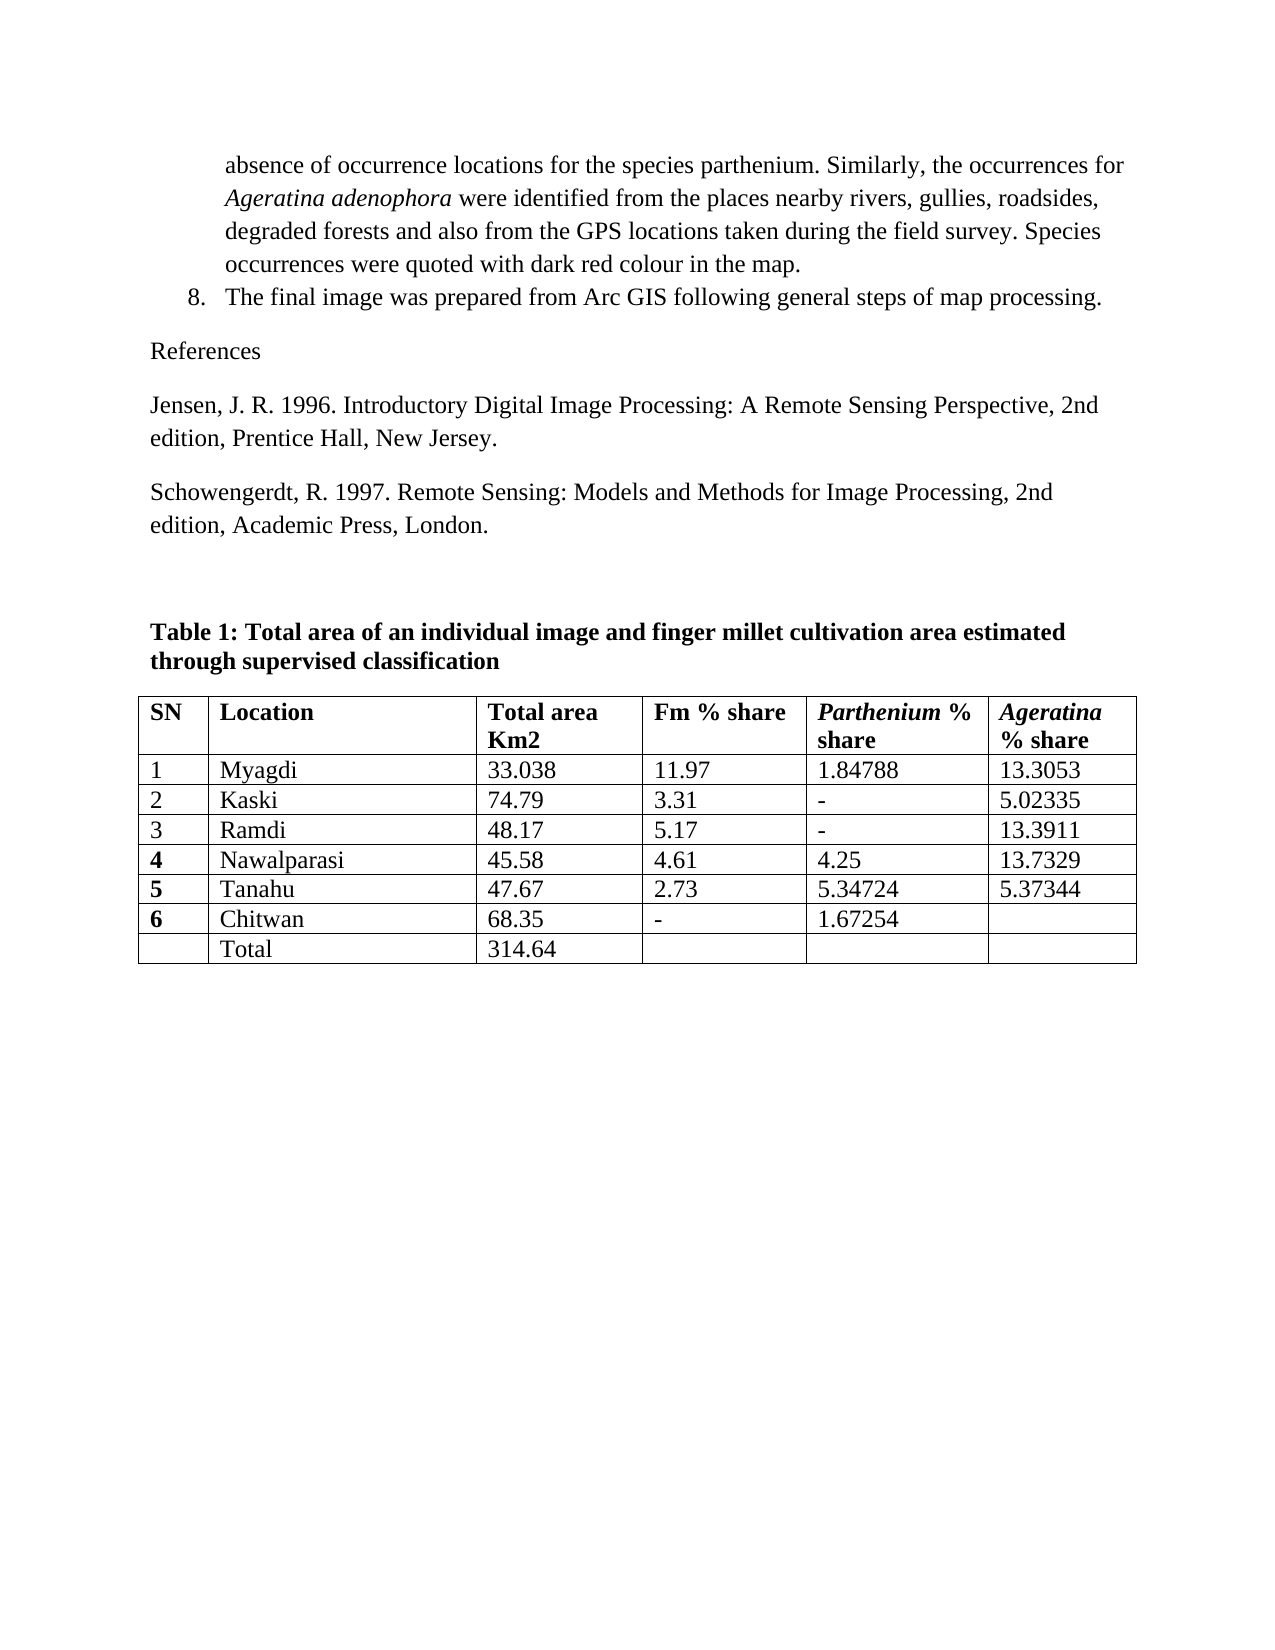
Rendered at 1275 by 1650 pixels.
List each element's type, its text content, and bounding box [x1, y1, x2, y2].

list The final image was prepared from Arc GIS following general steps of map processing. [187, 282, 1125, 311]
table_cell 3 [139, 815, 208, 844]
table_cell 5 [139, 875, 208, 903]
table_cell 68.35 [477, 904, 642, 933]
table_cell Kaski [209, 785, 476, 814]
text Jensen, J. R. 1996. Introductory Digital Image Processing: A Remote Sensing Perspective, 2nd edition, Prentice Hall, New Jersey. [150, 390, 1125, 452]
table_cell Tanahu [209, 875, 476, 903]
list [187, 150, 1125, 278]
table_cell [139, 934, 208, 963]
table_cell 1.67254 [807, 904, 988, 933]
table_cell 4.61 [643, 845, 806, 873]
table_cell [989, 904, 1136, 933]
table_cell Myagdi [209, 755, 476, 784]
table_cell [989, 934, 1136, 963]
table_header Location [209, 697, 476, 754]
text Table 1: Total area of an individual image and finger millet cultivation area estimated through supervised classification [150, 617, 1125, 675]
table_cell 3.31 [643, 785, 806, 814]
table_cell 45.58 [477, 845, 642, 873]
table_header Parthenium % share [807, 697, 988, 754]
table_cell 13.3911 [989, 815, 1136, 844]
table_cell 6 [139, 904, 208, 933]
table_cell - [807, 785, 988, 814]
table_cell 1 [139, 755, 208, 784]
table_cell 4 [139, 845, 208, 873]
table_cell 5.17 [643, 815, 806, 844]
table_cell Ramdi [209, 815, 476, 844]
table_cell 2 [139, 785, 208, 814]
table_cell 314.64 [477, 934, 642, 963]
table_header Ageratina % share [989, 697, 1136, 754]
table_header Fm % share [643, 697, 806, 754]
table_cell 2.73 [643, 875, 806, 903]
table_cell [807, 934, 988, 963]
table_cell 33.038 [477, 755, 642, 784]
table_cell 4.25 [807, 845, 988, 873]
table_cell Total [209, 934, 476, 963]
table_cell - [643, 904, 806, 933]
table_cell Nawalparasi [209, 845, 476, 873]
text References [150, 336, 1125, 365]
table_cell 5.37344 [989, 875, 1136, 903]
table_cell 11.97 [643, 755, 806, 784]
table_cell 5.02335 [989, 785, 1136, 814]
table_cell 13.7329 [989, 845, 1136, 873]
table_header SN [139, 697, 208, 754]
table_cell 5.34724 [807, 875, 988, 903]
table_cell Chitwan [209, 904, 476, 933]
table_cell 13.3053 [989, 755, 1136, 784]
table_cell - [807, 815, 988, 844]
table_cell [643, 934, 806, 963]
table_cell 48.17 [477, 815, 642, 844]
text Schowengerdt, R. 1997. Remote Sensing: Models and Methods for Image Processing, 2nd edition, Academic Press, London. [150, 477, 1125, 538]
table_cell 47.67 [477, 875, 642, 903]
table_cell 1.84788 [807, 755, 988, 784]
table_cell 74.79 [477, 785, 642, 814]
table_header Total area Km2 [477, 697, 642, 754]
